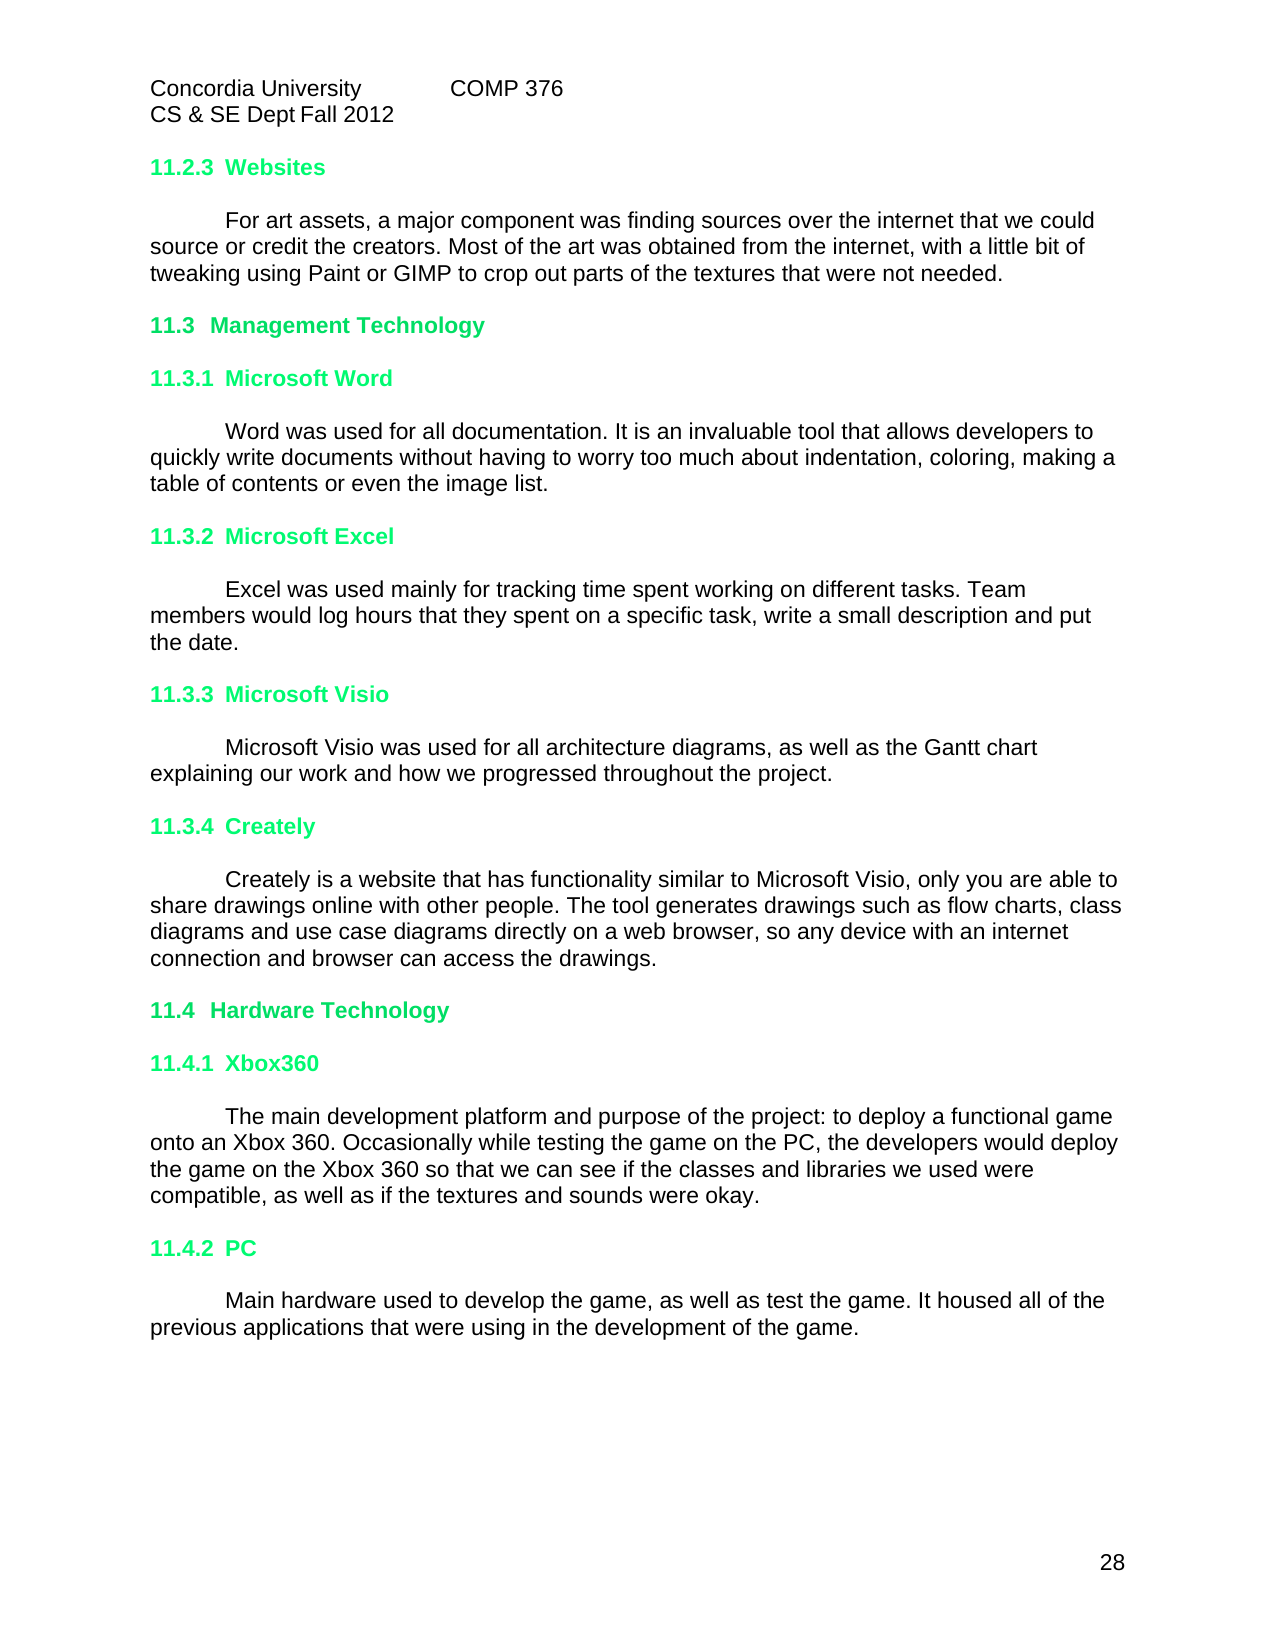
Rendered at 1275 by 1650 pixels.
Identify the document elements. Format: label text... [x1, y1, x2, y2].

text Word was used for all documentation. It is an invaluable tool that allows developers to quickly write documents without having to worry too much about indentation, coloring, making a table of contents or even the image list. [150, 418, 1125, 497]
subtitle Creately [150, 813, 1125, 839]
text Main hardware used to develop the game, as well as test the game. It housed all of the previous applications that were using in the development of the game. [150, 1287, 1125, 1340]
subtitle Hardware Technology [150, 997, 1125, 1024]
text For art assets, a major component was finding sources over the internet that we could source or credit the creators. Most of the art was obtained from the internet, with a little bit of tweaking using Paint or GIMP to crop out parts of the textures that were not needed. [150, 207, 1125, 286]
subtitle PC [150, 1234, 1125, 1261]
text Microsoft Visio was used for all architecture diagrams, as well as the Gantt chart explaining our work and how we progressed throughout the project. [150, 734, 1125, 787]
subtitle Microsoft Visio [150, 681, 1125, 707]
subtitle Microsoft Word [150, 365, 1125, 391]
subtitle Management Technology [150, 312, 1125, 338]
text Excel was used mainly for tracking time spent working on different tasks. Team members would log hours that they spent on a specific task, write a small description and put the date. [150, 576, 1125, 655]
subtitle Xbox360 [150, 1050, 1125, 1076]
subtitle Microsoft Excel [150, 523, 1125, 549]
subtitle Websites [150, 154, 1125, 180]
text Creately is a website that has functionality similar to Microsoft Visio, only you are able to share drawings online with other people. The tool generates drawings such as flow charts, class diagrams and use case diagrams directly on a web browser, so any device with an internet connection and browser can access the drawings. [150, 866, 1125, 971]
text The main development platform and purpose of the project: to deploy a functional game onto an Xbox 360. Occasionally while testing the game on the PC, the developers would deploy the game on the Xbox 360 so that we can see if the classes and libraries we used were compatible, as well as if the textures and sounds were okay. [150, 1103, 1125, 1208]
